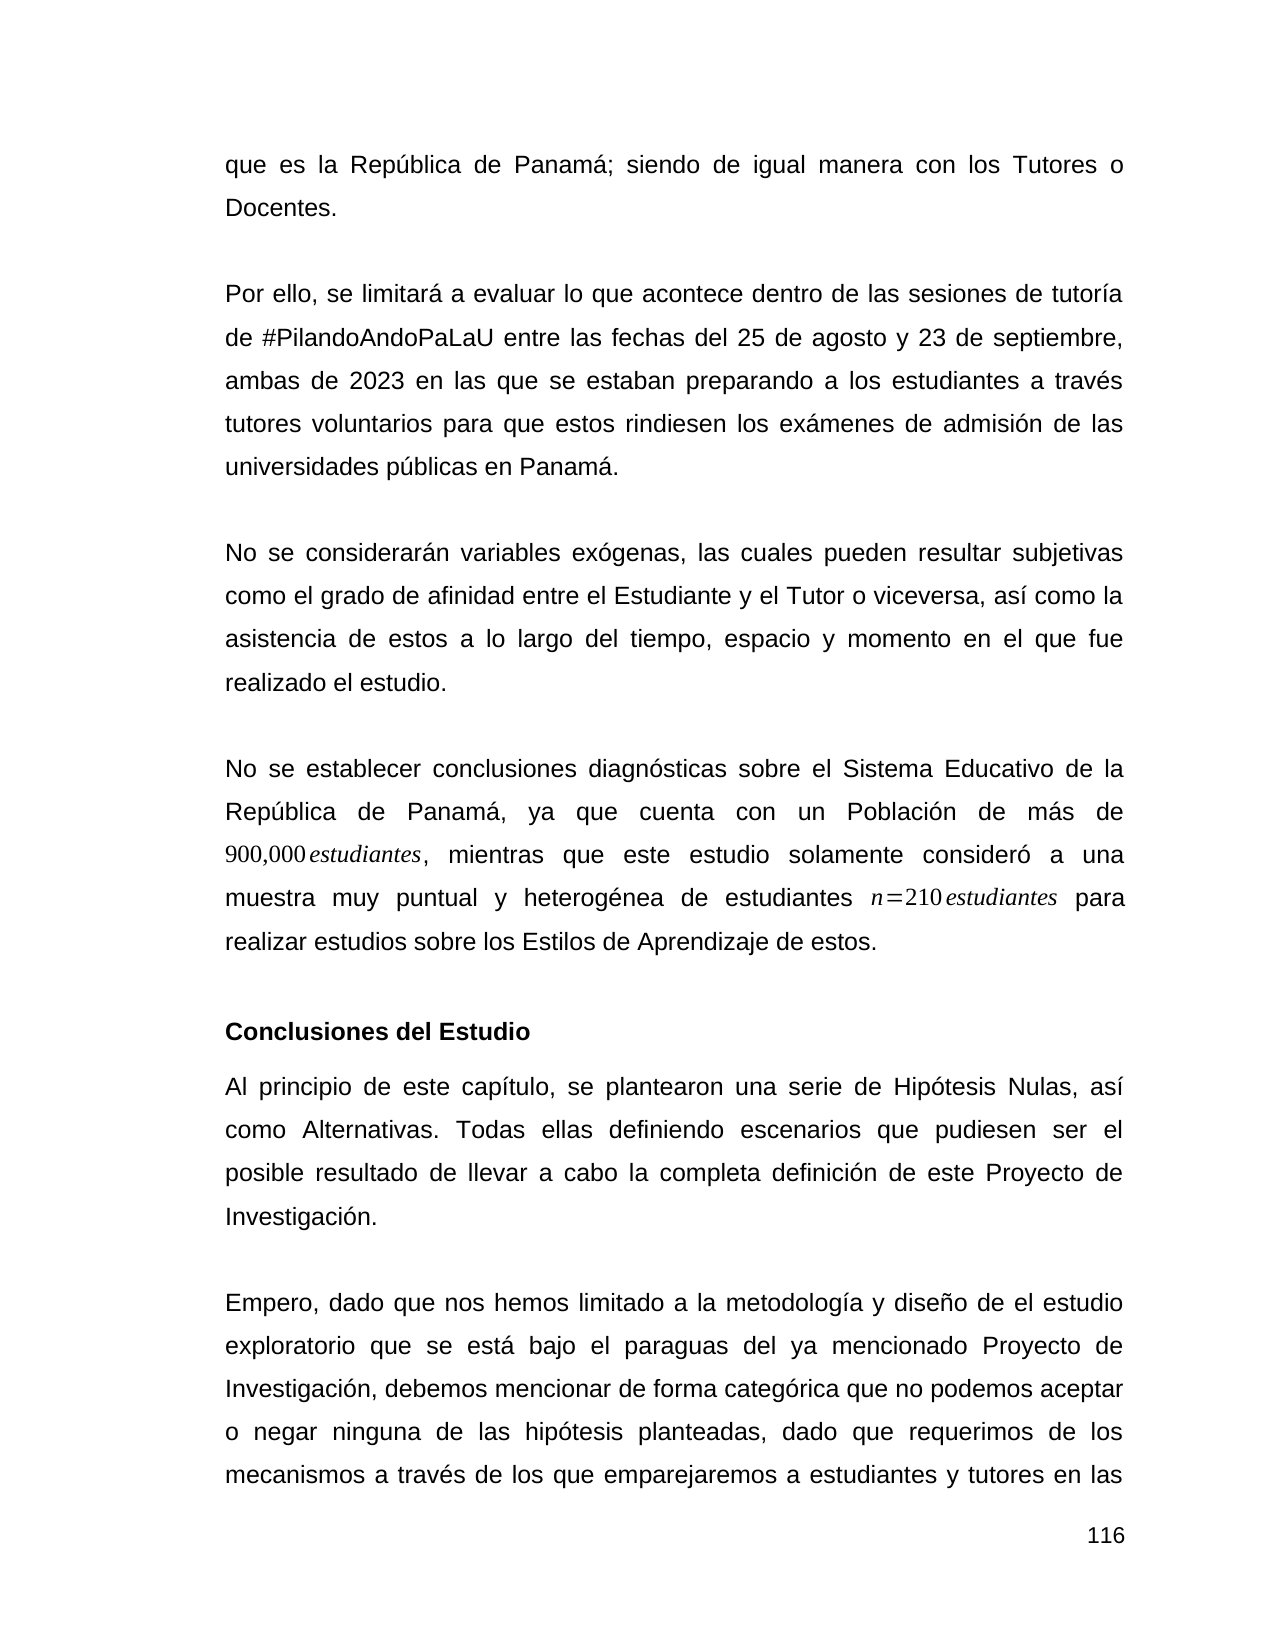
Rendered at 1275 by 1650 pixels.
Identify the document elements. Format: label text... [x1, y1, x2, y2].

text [225, 1288, 1125, 1489]
text No se considerarán variables exógenas, las cuales pueden resultar subjetivas como el grado de afinidad entre el Estudiante y el Tutor o viceversa, así como la asistencia de estos a lo largo del tiempo, espacio y momento en el que fue realizado el estudio. [225, 538, 1125, 696]
text No se establecer conclusiones diagnósticas sobre el Sistema Educativo de la República de Panamá, ya que cuenta con un Población de más de , mientras que este estudio solamente consideró a una muestra muy puntual y heterogénea de estudiantes para realizar estudios sobre los Estilos de Aprendizaje de estos. [225, 754, 1125, 955]
subtitle Conclusiones del Estudio [225, 1017, 1125, 1046]
text Por ello, se limitará a evaluar lo que acontece dentro de las sesiones de tutoría de #PilandoAndoPaLaU entre las fechas del 25 de agosto y 23 de septiembre, ambas de 2023 en las que se estaban preparando a los estudiantes a través tutores voluntarios para que estos rindiesen los exámenes de admisión de las universidades públicas en Panamá. [225, 279, 1125, 481]
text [225, 150, 1125, 222]
text Al principio de este capítulo, se plantearon una serie de Hipótesis Nulas, así como Alternativas. Todas ellas definiendo escenarios que pudiesen ser el posible resultado de llevar a cabo la completa definición de este Proyecto de Investigación. [225, 1072, 1125, 1230]
